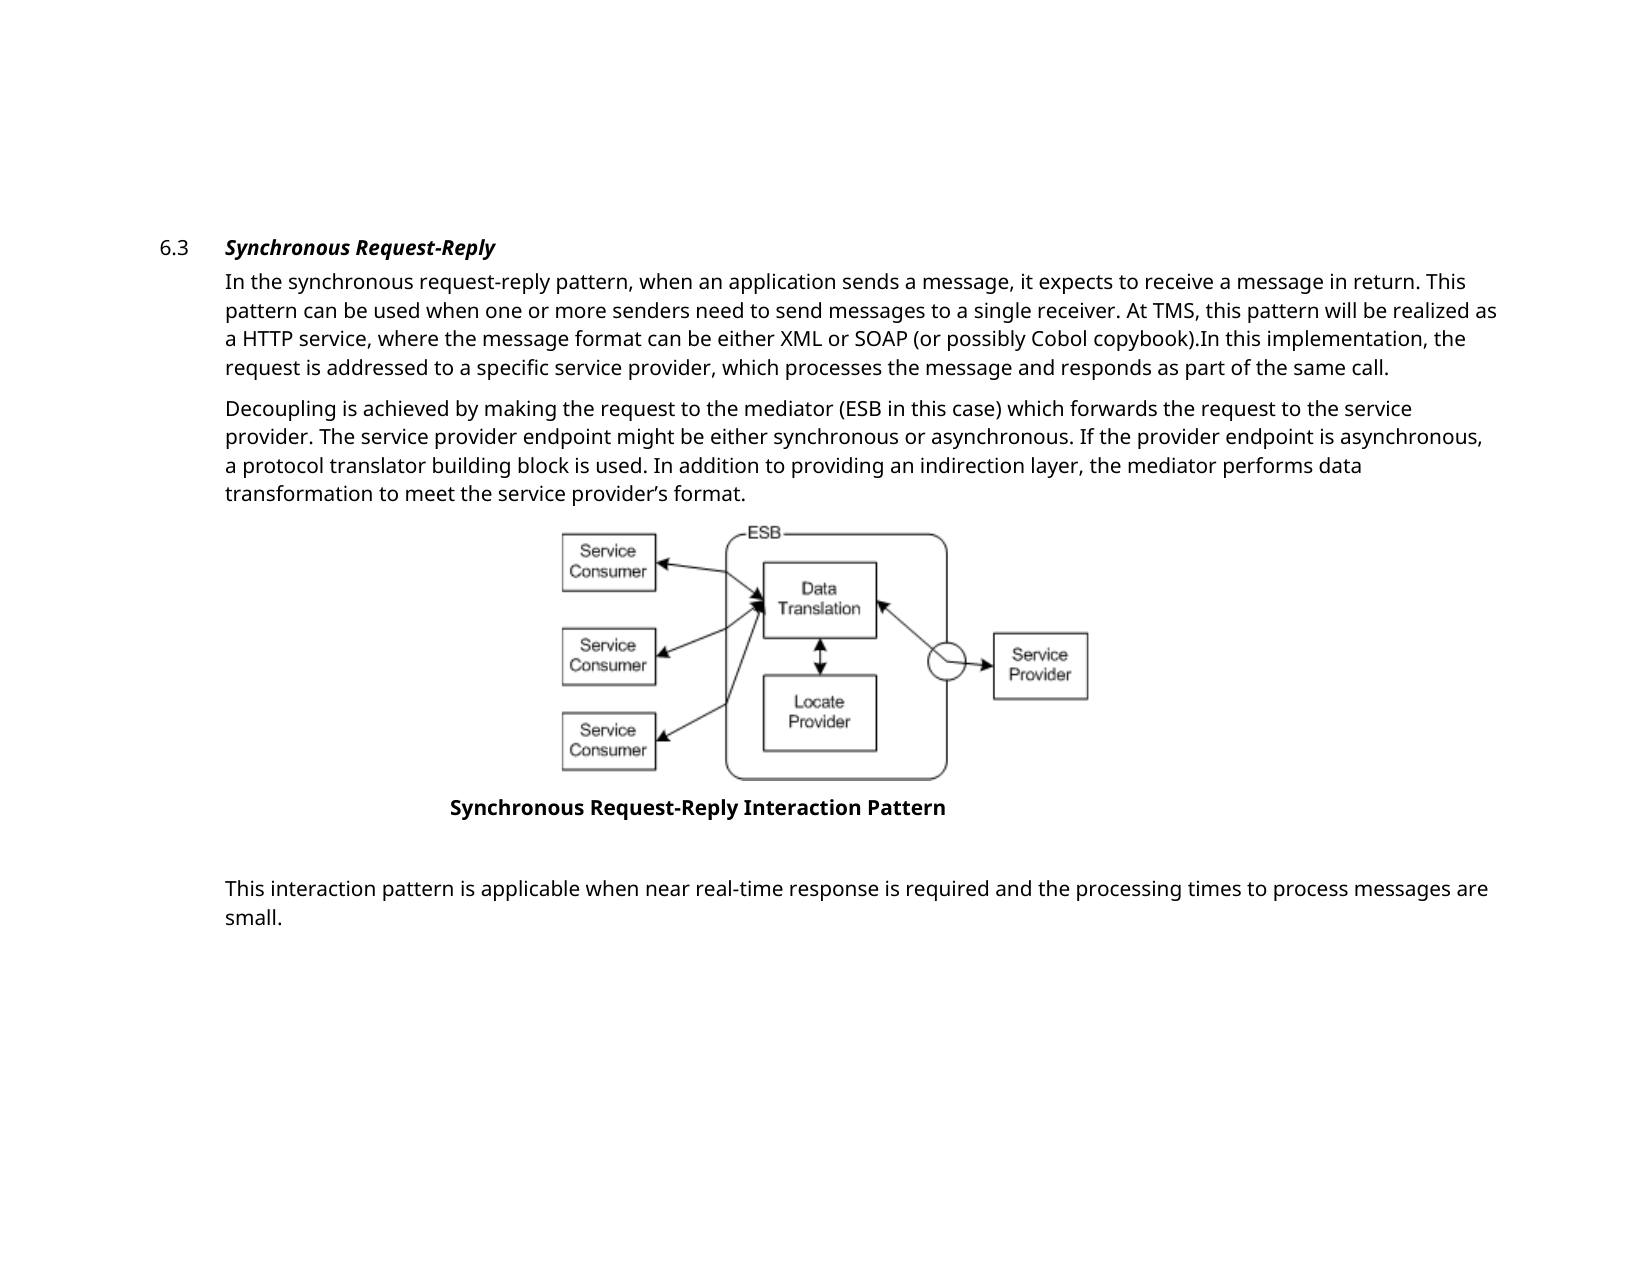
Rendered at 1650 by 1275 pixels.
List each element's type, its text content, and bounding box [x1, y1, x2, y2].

picture [561, 520, 1089, 781]
subtitle Synchronous Request-Reply [159, 233, 1500, 261]
text This interaction pattern is applicable when near real-time response is required and the processing times to process messages are small. [225, 874, 1500, 931]
text In the synchronous request-reply pattern, when an application sends a message, it expects to receive a message in return. This pattern can be used when one or more senders need to send messages to a single receiver. At TMS, this pattern will be realized as a HTTP service, where the message format can be either XML or SOAP (or possibly Cobol copybook).In this implementation, the request is addressed to a specific service provider, which processes the message and responds as part of the same call. [225, 268, 1500, 381]
text Synchronous Request-Reply Interaction Pattern [375, 793, 1500, 821]
text Decoupling is achieved by making the request to the mediator (ESB in this case) which forwards the request to the service provider. The service provider endpoint might be either synchronous or asynchronous. If the provider endpoint is asynchronous, a protocol translator building block is used. In addition to providing an indirection layer, the mediator performs data transformation to meet the service provider’s format. [225, 394, 1500, 508]
